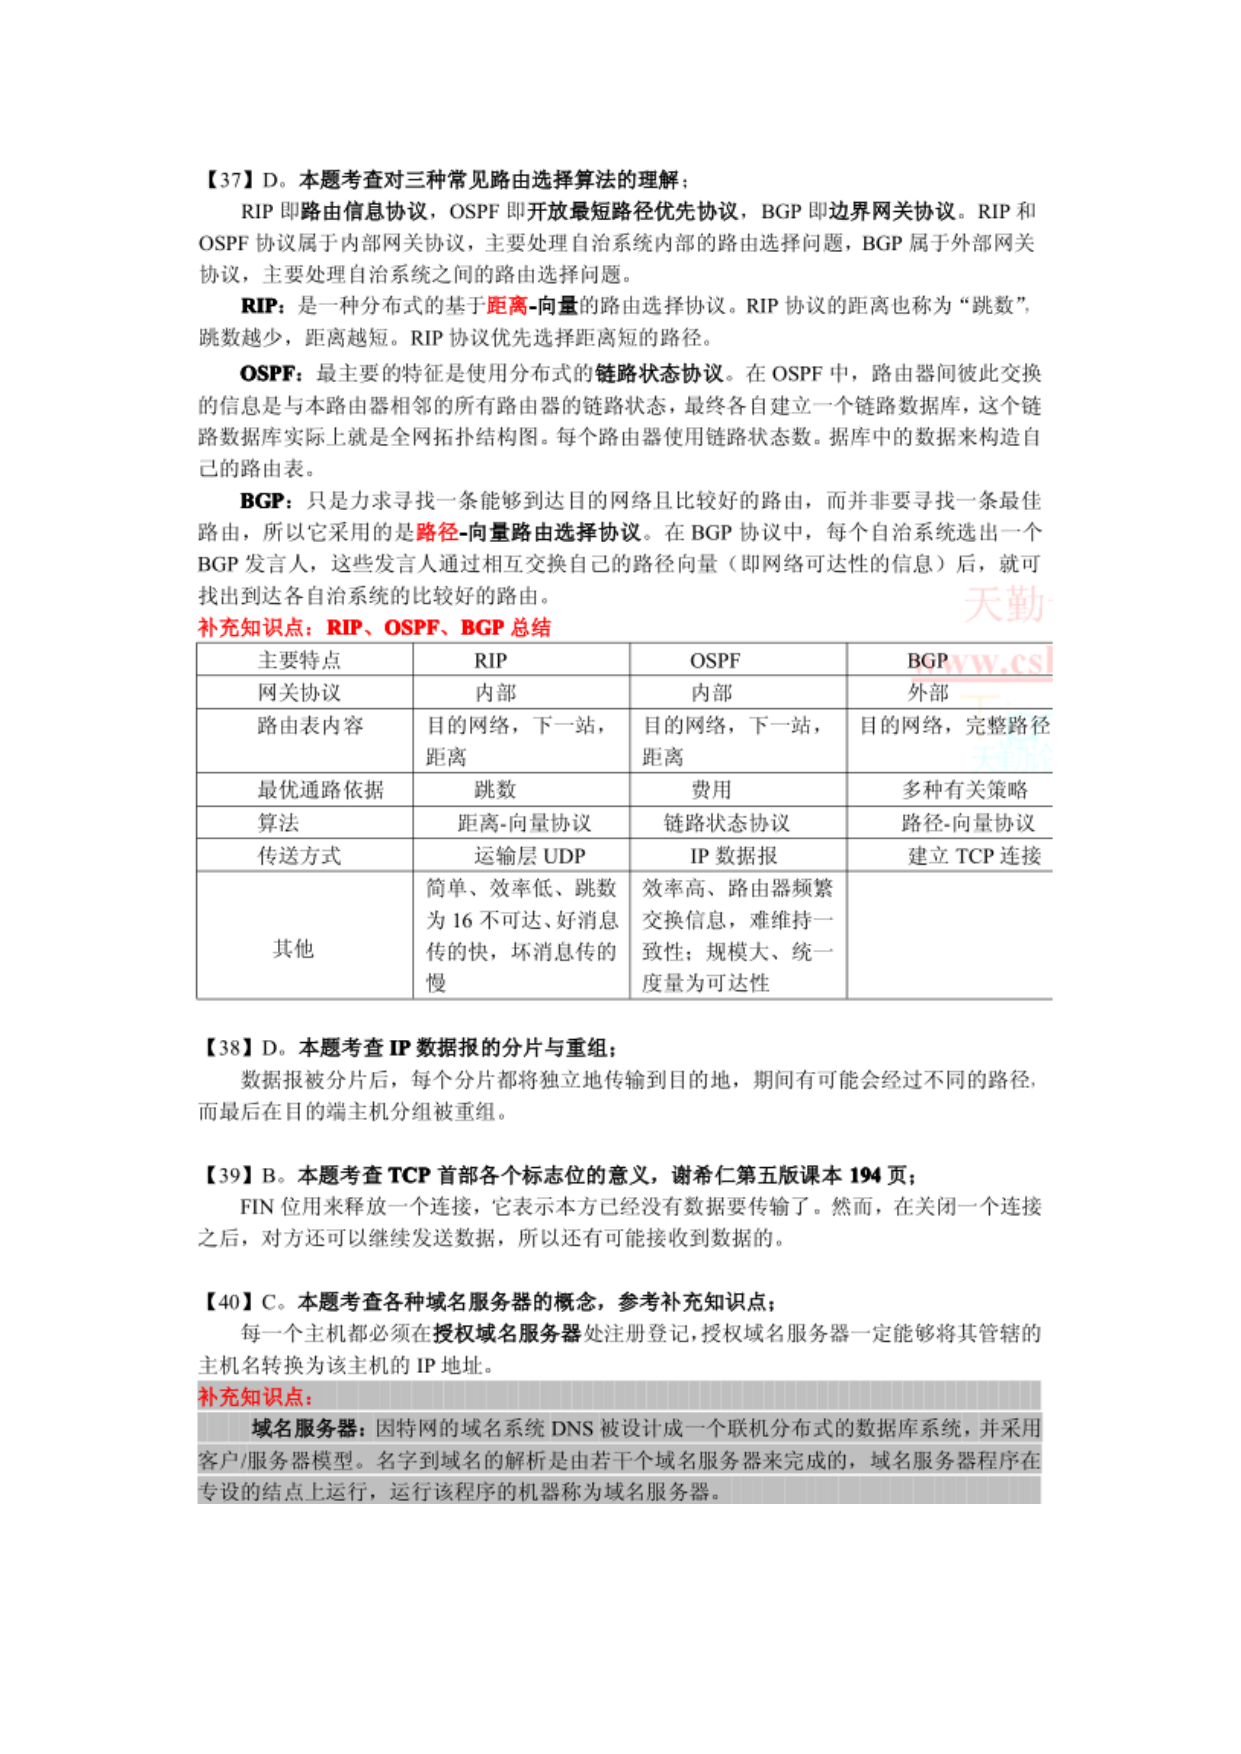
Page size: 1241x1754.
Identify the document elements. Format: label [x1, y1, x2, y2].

picture [187, 357, 1053, 1504]
picture [187, 162, 1053, 355]
